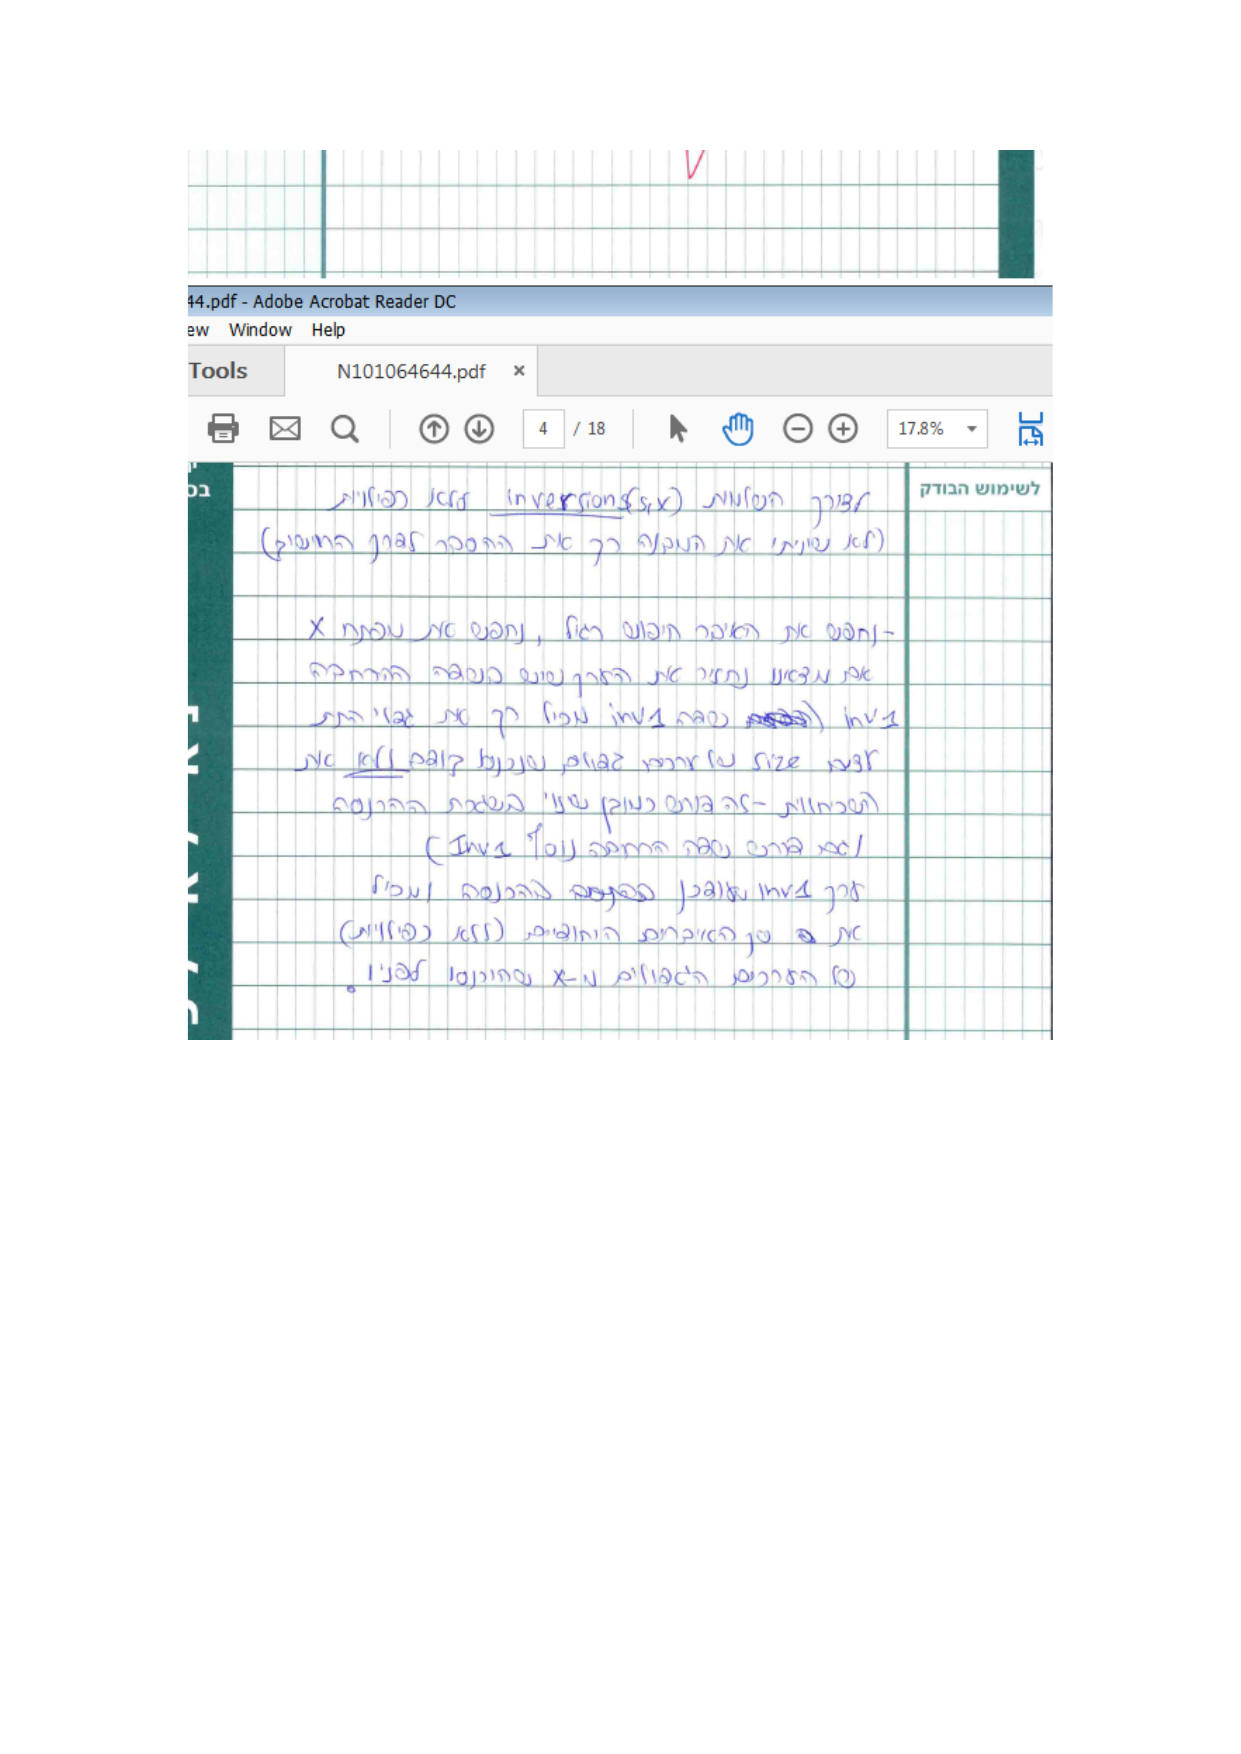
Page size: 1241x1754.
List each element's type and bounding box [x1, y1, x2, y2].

picture [187, 150, 1053, 1040]
